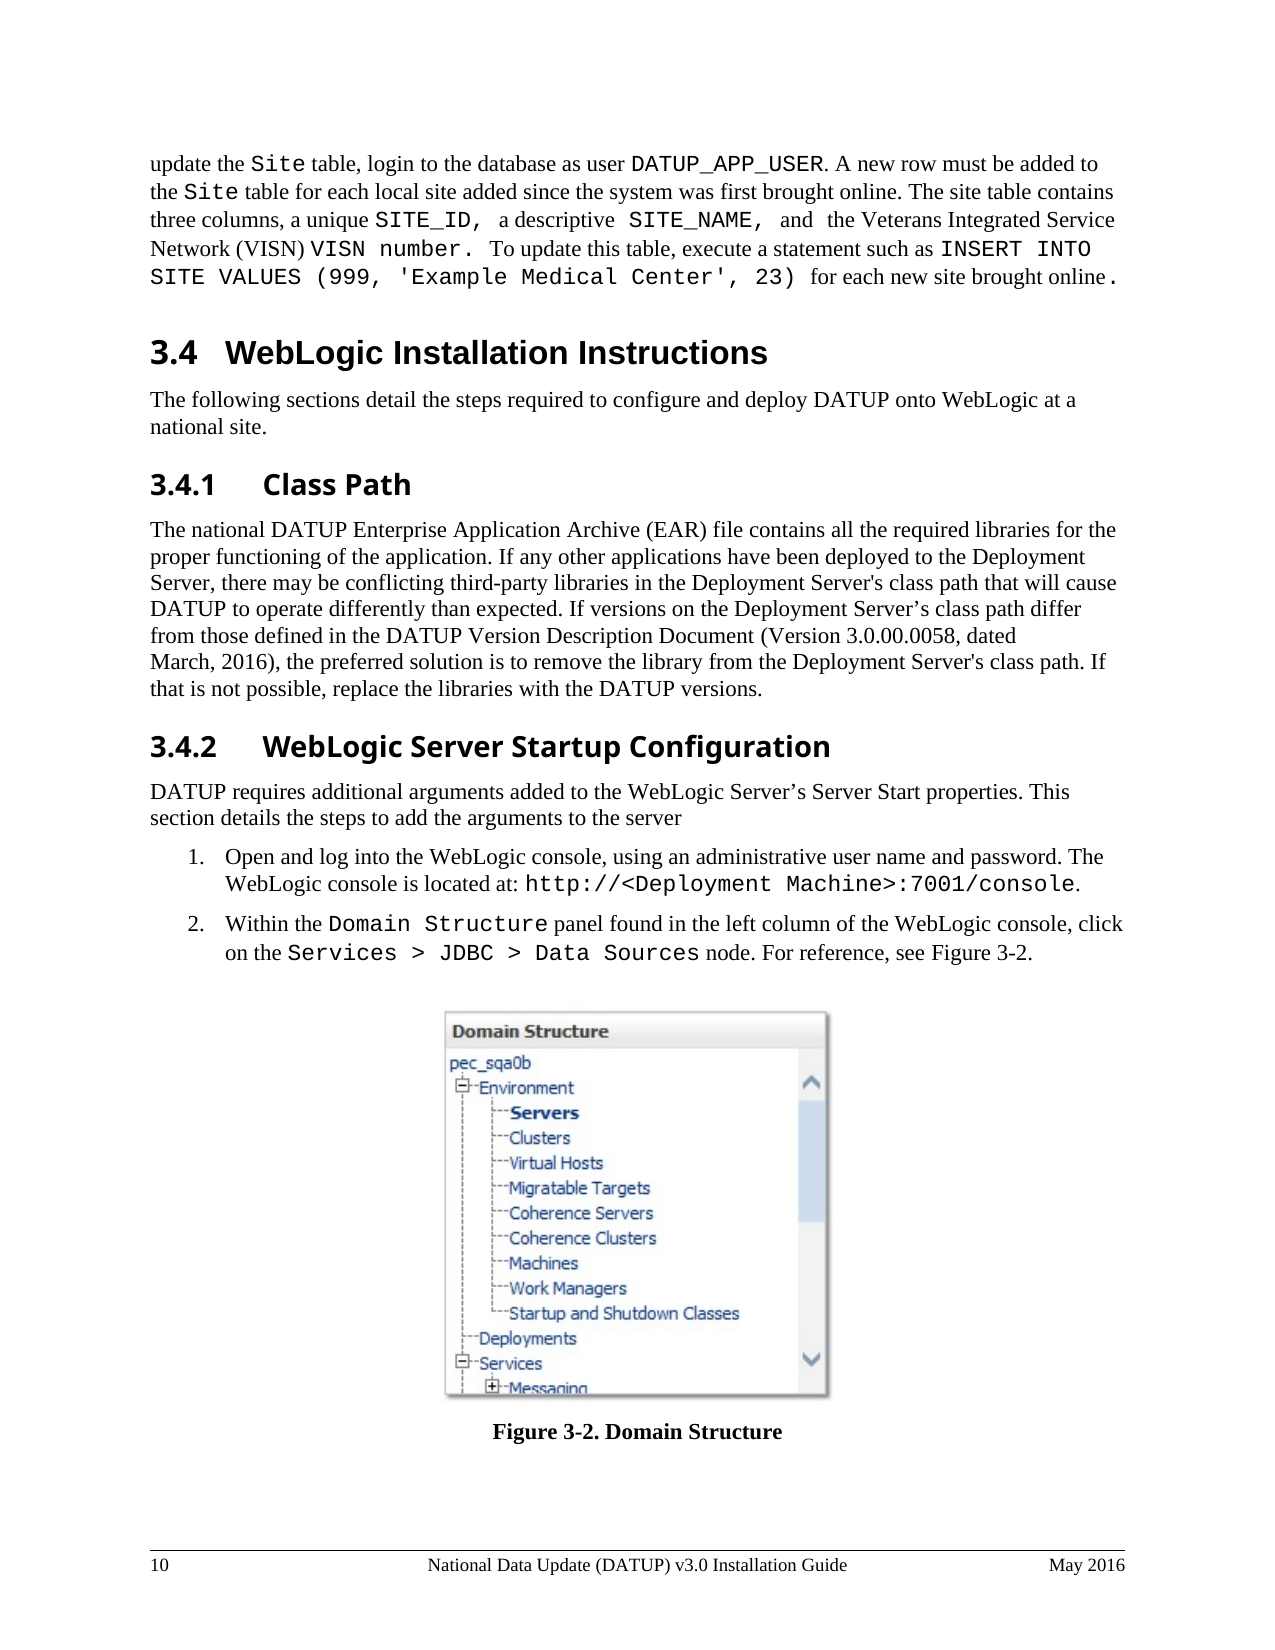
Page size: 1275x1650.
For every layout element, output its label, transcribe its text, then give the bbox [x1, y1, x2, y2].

text DATUP requires additional arguments added to the WebLogic Server’s Server Start properties. This section details the steps to add the arguments to the server [150, 778, 1125, 831]
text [150, 150, 1125, 291]
text Within the Domain Structure panel found in the left column of the WebLogic console, click on the Services > JDBC > Data Sources node. For reference, see Figure 3-2. [187, 910, 1125, 967]
subtitle WebLogic Server Startup Configuration [150, 726, 1125, 766]
subtitle Class Path [150, 464, 1125, 504]
text The national DATUP Enterprise Application Archive (EAR) file contains all the required libraries for the proper functioning of the application. If any other applications have been deployed to the Deployment Server, there may be conflicting third-party libraries in the Deployment Server's class path that will cause DATUP to operate differently than expected. If versions on the Deployment Server’s class path differ from those defined in the DATUP Version Description Document (Version 3.0.00.0058, dated March, 2016), the preferred solution is to remove the library from the Deployment Server's class path. If that is not possible, replace the libraries with the DATUP versions. [150, 516, 1125, 701]
subtitle WebLogic Installation Instructions [150, 329, 1125, 374]
list Open and log into the WebLogic console, using an administrative user name and password. The WebLogic console is located at: http://<Deployment Machine>:7001/console. [187, 843, 1125, 898]
picture [440, 1005, 835, 1406]
text The following sections detail the steps required to configure and deploy DATUP onto WebLogic at a national site. [150, 387, 1125, 439]
